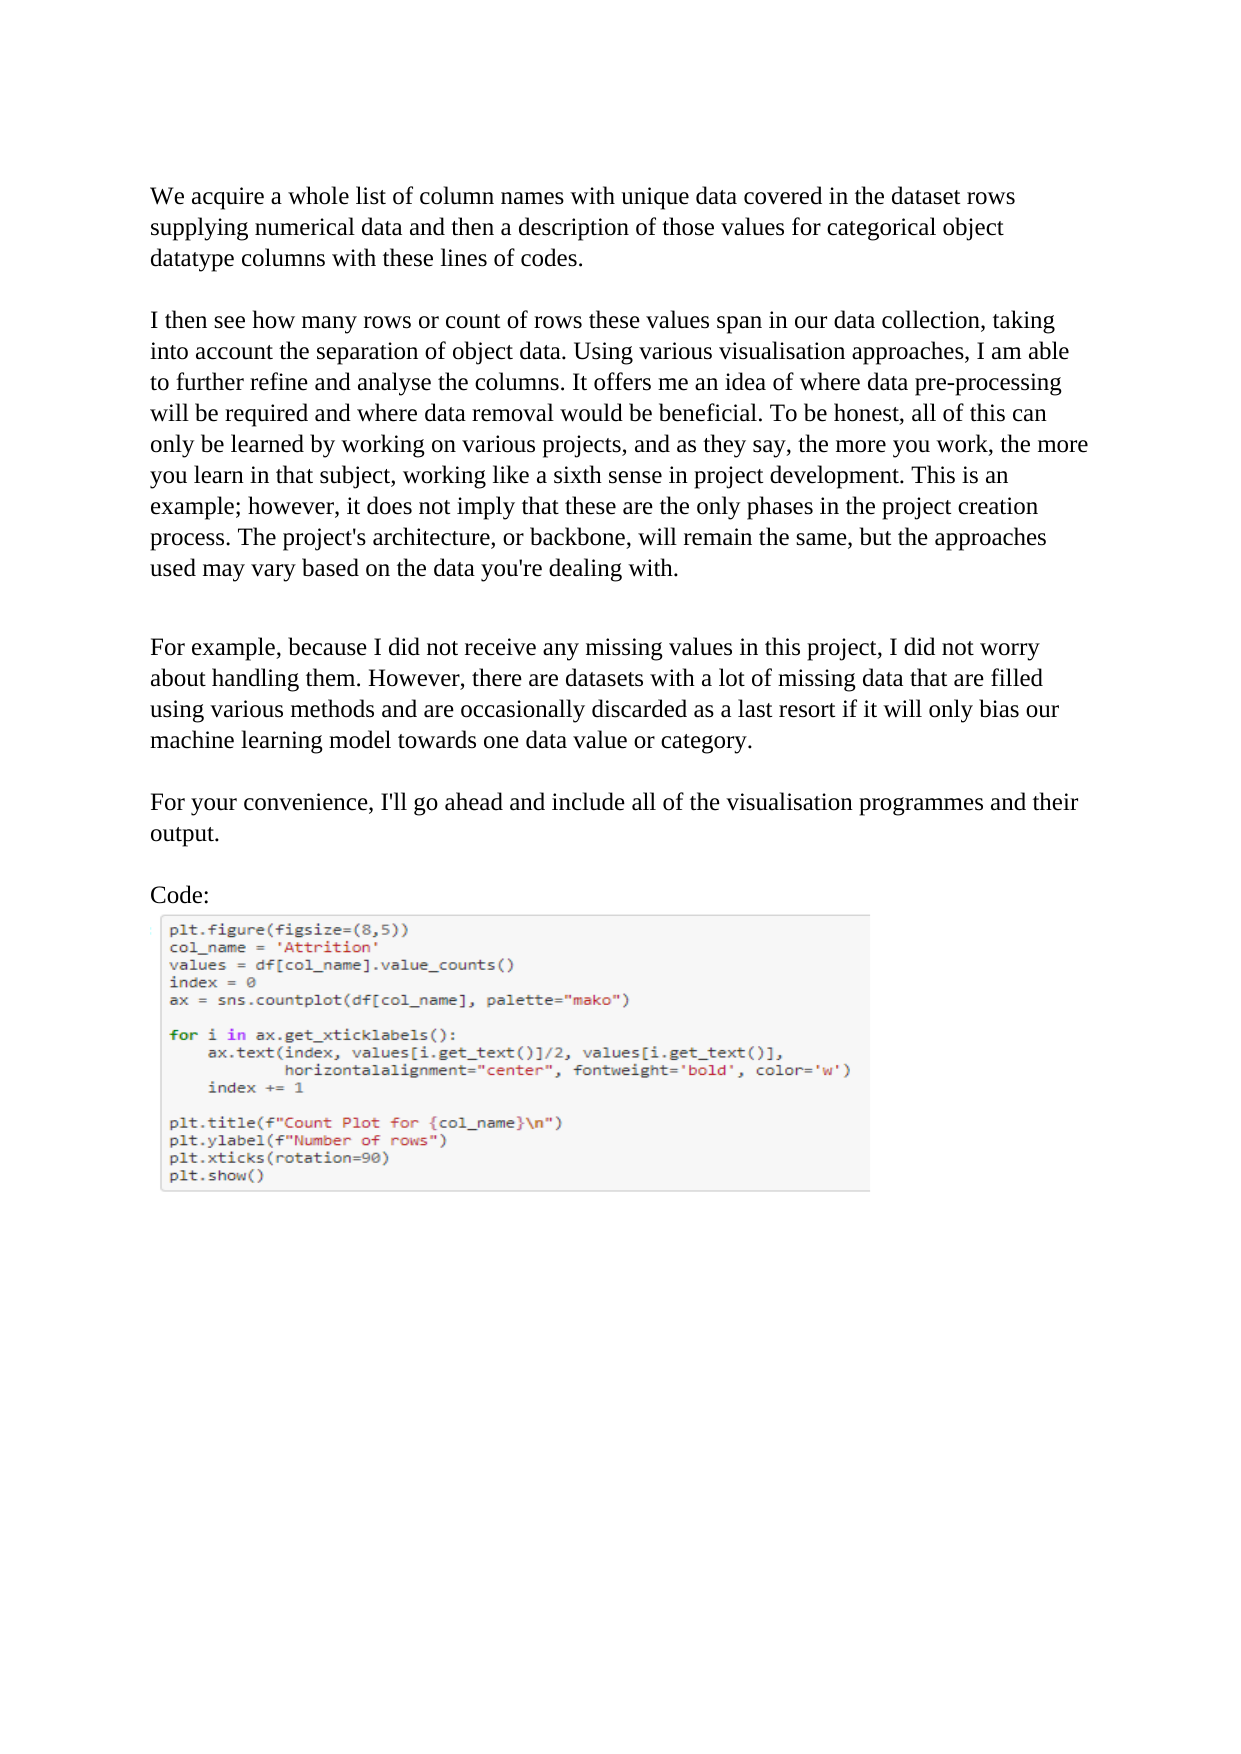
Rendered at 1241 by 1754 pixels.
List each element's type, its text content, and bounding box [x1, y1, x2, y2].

text We acquire a whole list of column names with unique data covered in the dataset rows supplying numerical data and then a description of those values for categorical object datatype columns with these lines of codes. I then see how many rows or count of rows these values span in our data collection, taking into account the separation of object data. Using various visualisation approaches, I am able to further refine and analyse the columns. It offers me an idea of where data pre-processing will be required and where data removal would be beneficial. To be honest, all of this can only be learned by working on various projects, and as they say, the more you work, the more you learn in that subject, working like a sixth sense in project development. This is an example; however, it does not imply that these are the only phases in the project creation process. The project's architecture, or backbone, will remain the same, but the approaches used may vary based on the data you're dealing with. [150, 150, 1090, 582]
text For example, because I did not receive any missing values in this project, I did not worry about handling them. However, there are datasets with a lot of missing data that are filled using various methods and are occasionally discarded as a last resort if it will only bias our machine learning model towards one data value or category. For your convenience, I'll go ahead and include all of the visualisation programmes and their output. Code: [150, 601, 1090, 1254]
